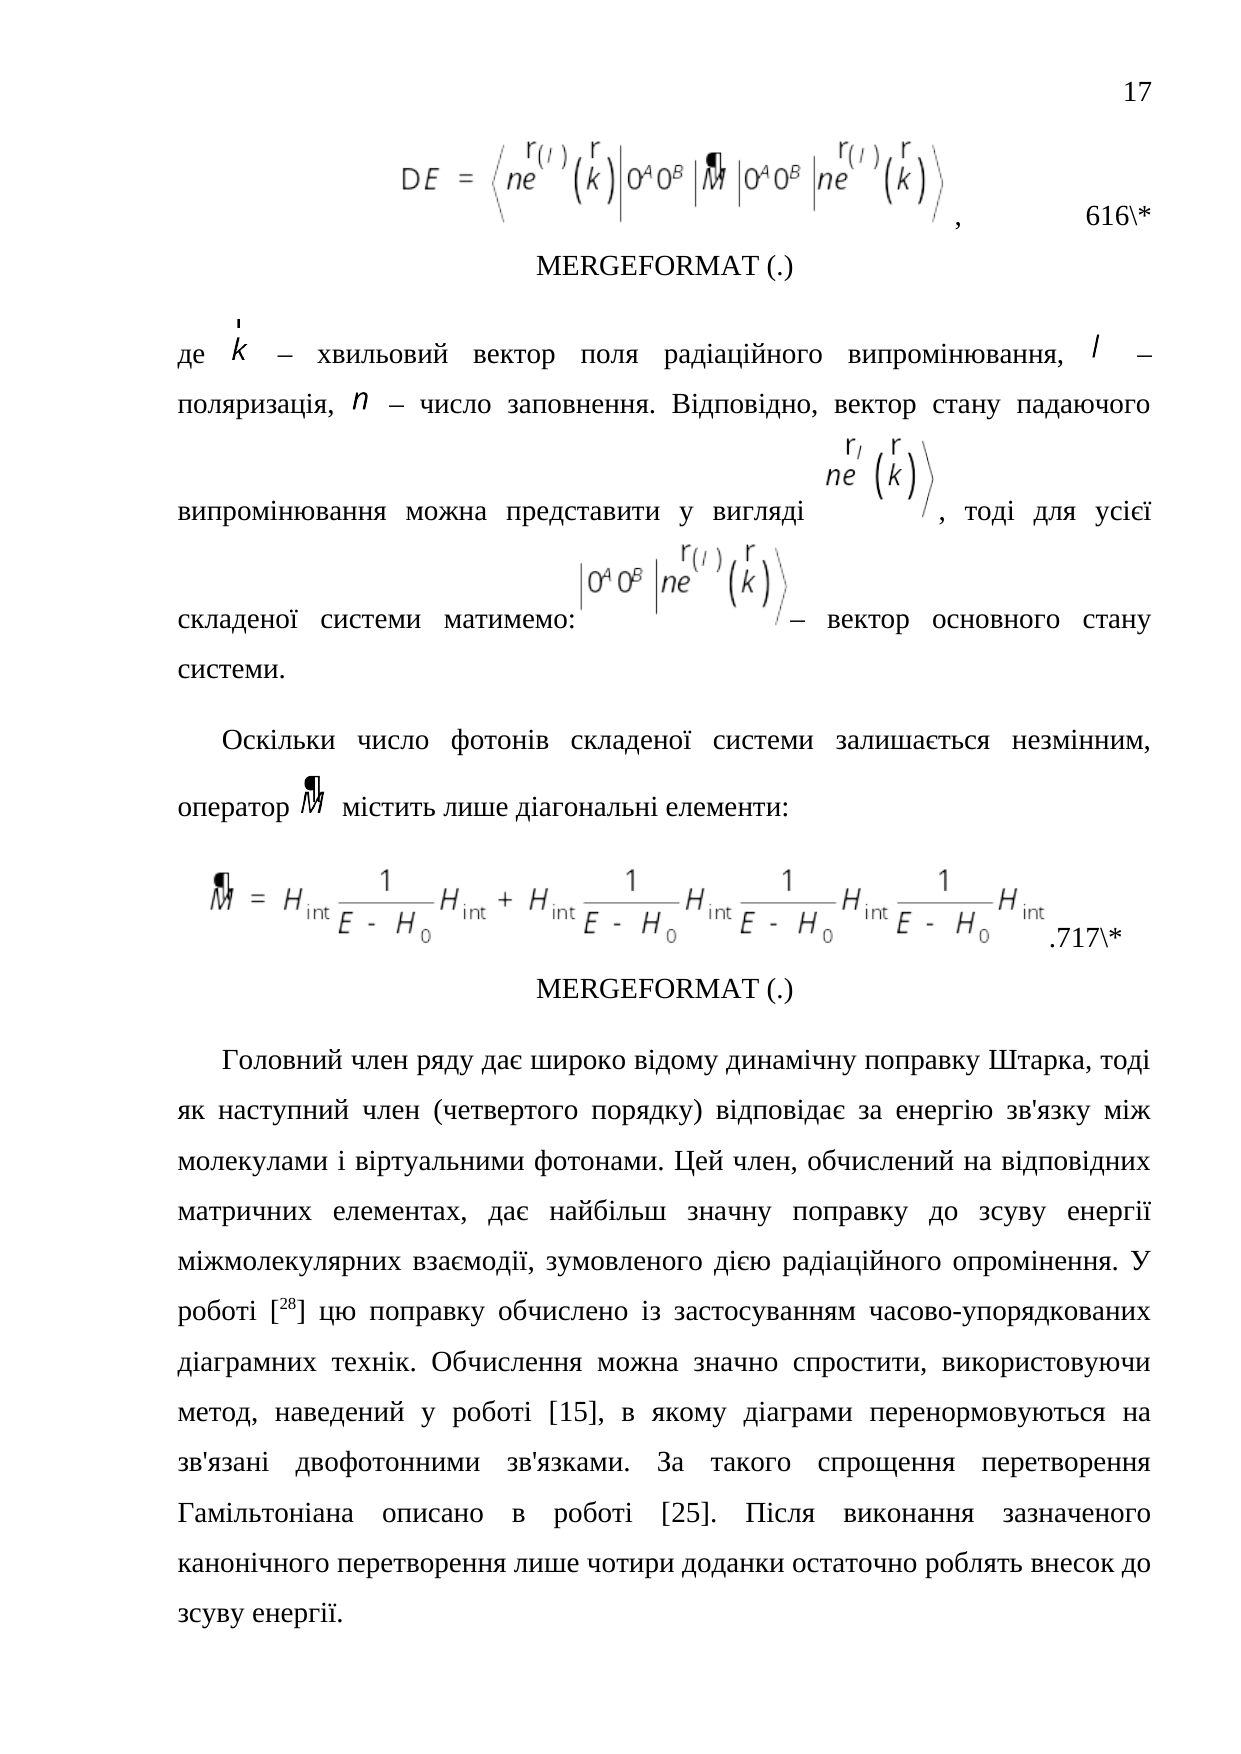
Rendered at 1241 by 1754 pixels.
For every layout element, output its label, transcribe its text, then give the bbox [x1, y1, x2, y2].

text Оскільки число фотонів складеної системи залишається незмінним, оператор містить лише діагональні елементи: [177, 722, 1152, 823]
text де – хвильовий вектор поля радіаційного випромінювання, – поляризація, – число заповнення. Відповідно, вектор стану падаючого випромінювання можна представити у вигляді , тоді для усієї складеної системи матимемо:– вектор основного стану системи. [177, 319, 1152, 685]
text . [177, 860, 1152, 1004]
text Головний член ряду дає широко відому динамічну поправку Штарка, тоді як наступний член (четвертого порядку) відповідає за енергію зв'язку між молекулами і віртуальними фотонами. Цей член, обчислений на відповідних матричних елементах, дає найбільш значну поправку до зсуву енергії міжмолекулярних взаємодії, зумовленого дією радіаційного опромінення. У роботі [] цю поправку обчислено із застосуванням часово-упорядкованих діаграмних технік. Обчислення можна значно спростити, використовуючи метод, наведений у роботі [15], в якому діаграми перенормовуються на зв'язані двофотонними зв'язками. За такого спрощення перетворення Гамільтоніана описано в роботі [25]. Після виконання зазначеного канонічного перетворення лише чотири доданки остаточно роблять внесок до зсуву енергії. [177, 1042, 1152, 1629]
text , [177, 141, 1152, 282]
